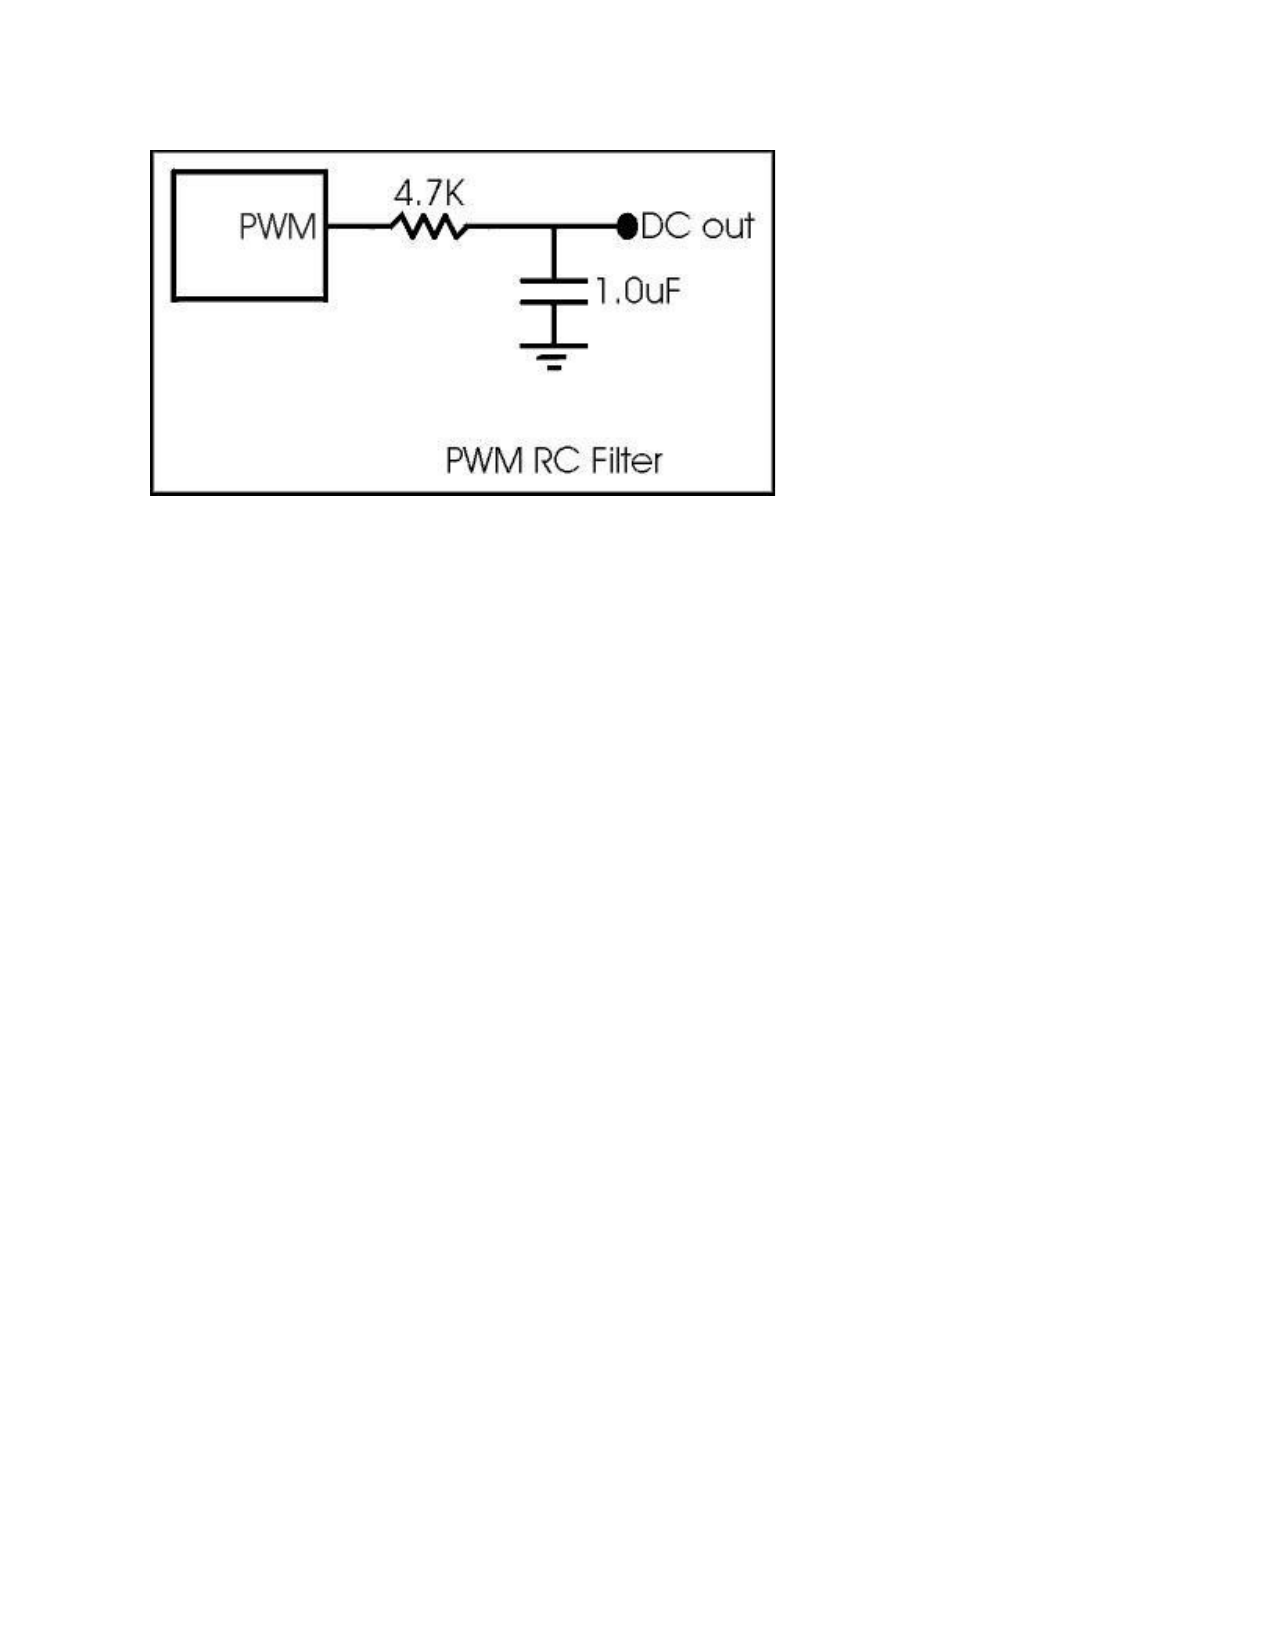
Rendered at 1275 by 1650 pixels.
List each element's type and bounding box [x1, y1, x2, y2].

picture [150, 150, 775, 496]
